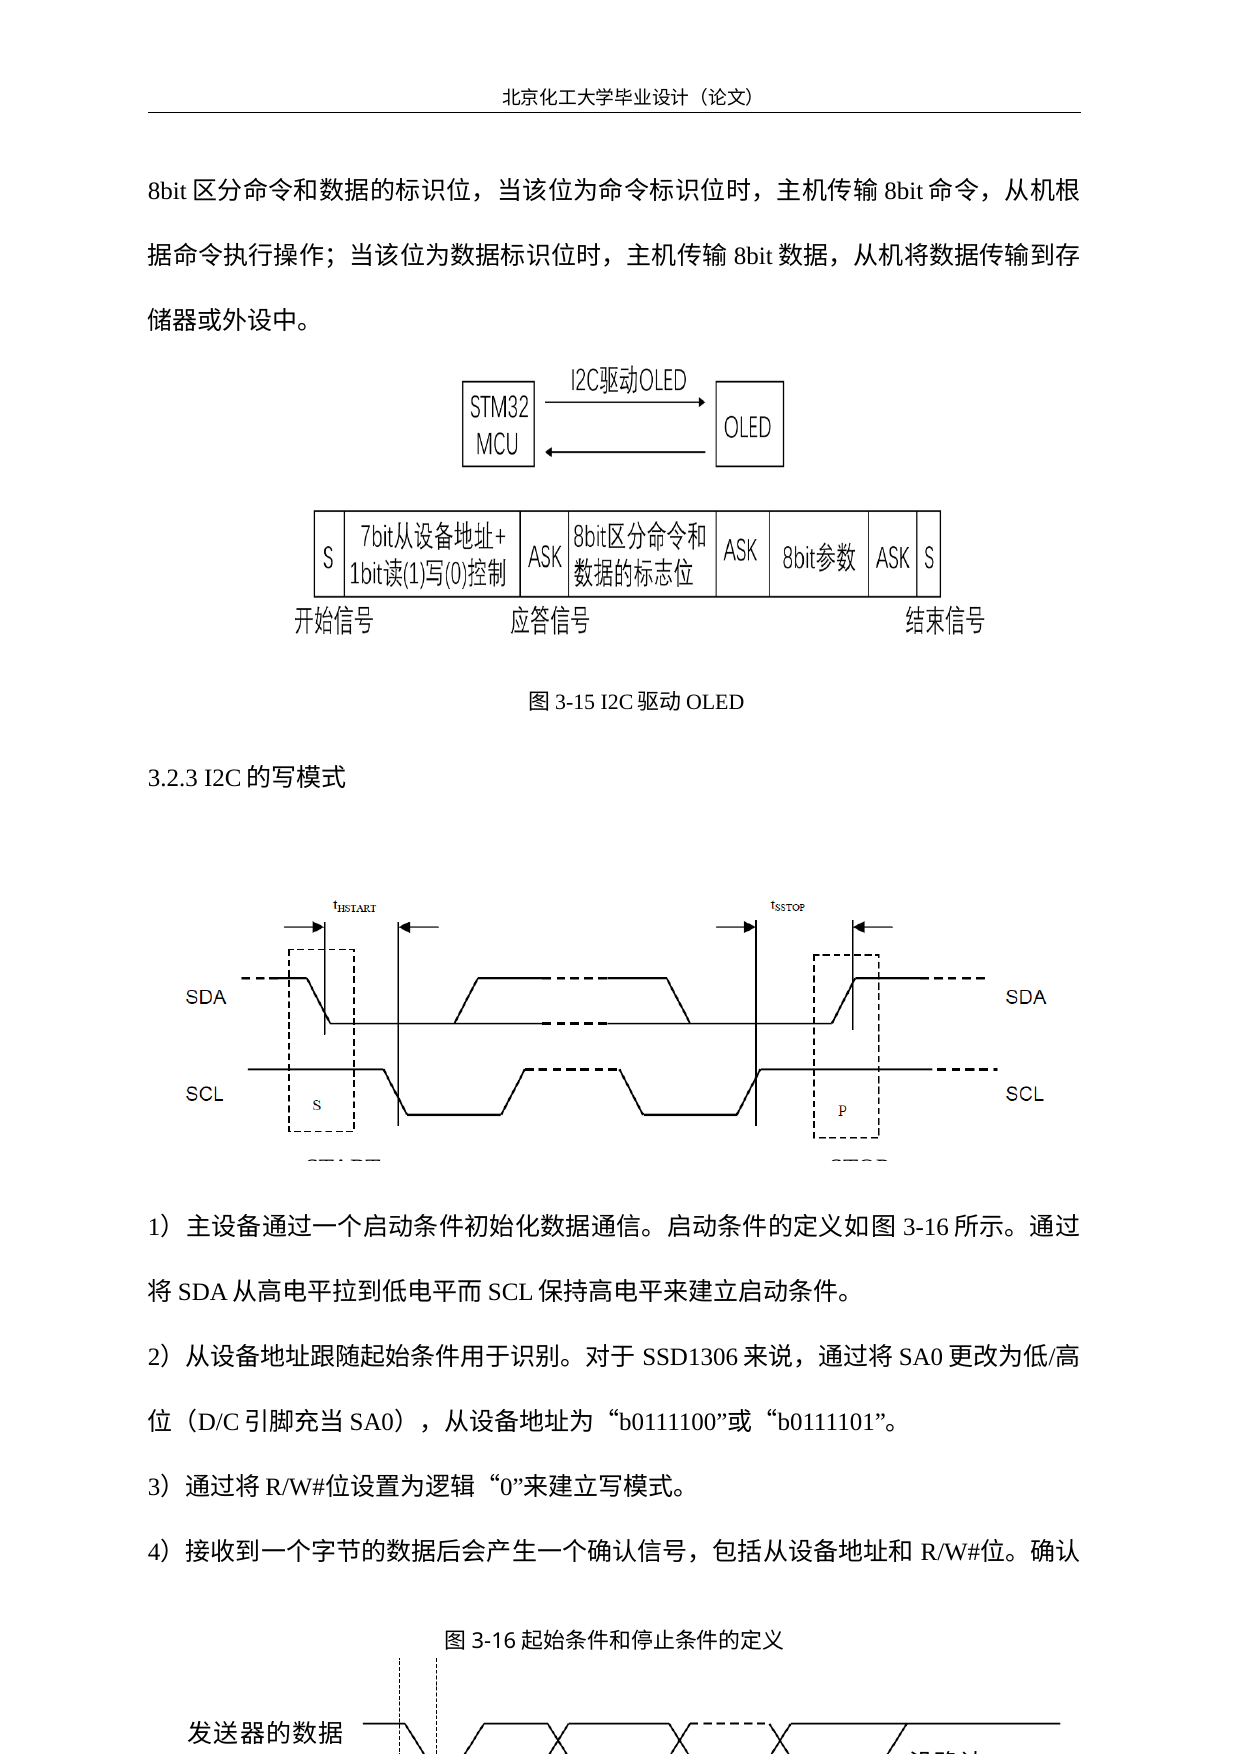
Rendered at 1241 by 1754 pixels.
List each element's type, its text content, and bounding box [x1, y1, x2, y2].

text 3）通过将R/W#位设置为逻辑“0”来建立写模式。 [148, 1452, 1081, 1517]
text 3.2.3 I2C的写模式 [148, 743, 1081, 808]
text 2）从设备地址跟随起始条件用于识别。对于SSD1306来说，通过将SA0更改为低/高位（D/C引脚充当SA0），从设备地址为“b0111100”或“b0111101”。 [148, 1322, 1081, 1452]
picture [281, 351, 997, 656]
picture [201, 1655, 1067, 1754]
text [148, 1517, 1081, 1582]
picture [181, 894, 1047, 1161]
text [148, 156, 1081, 351]
